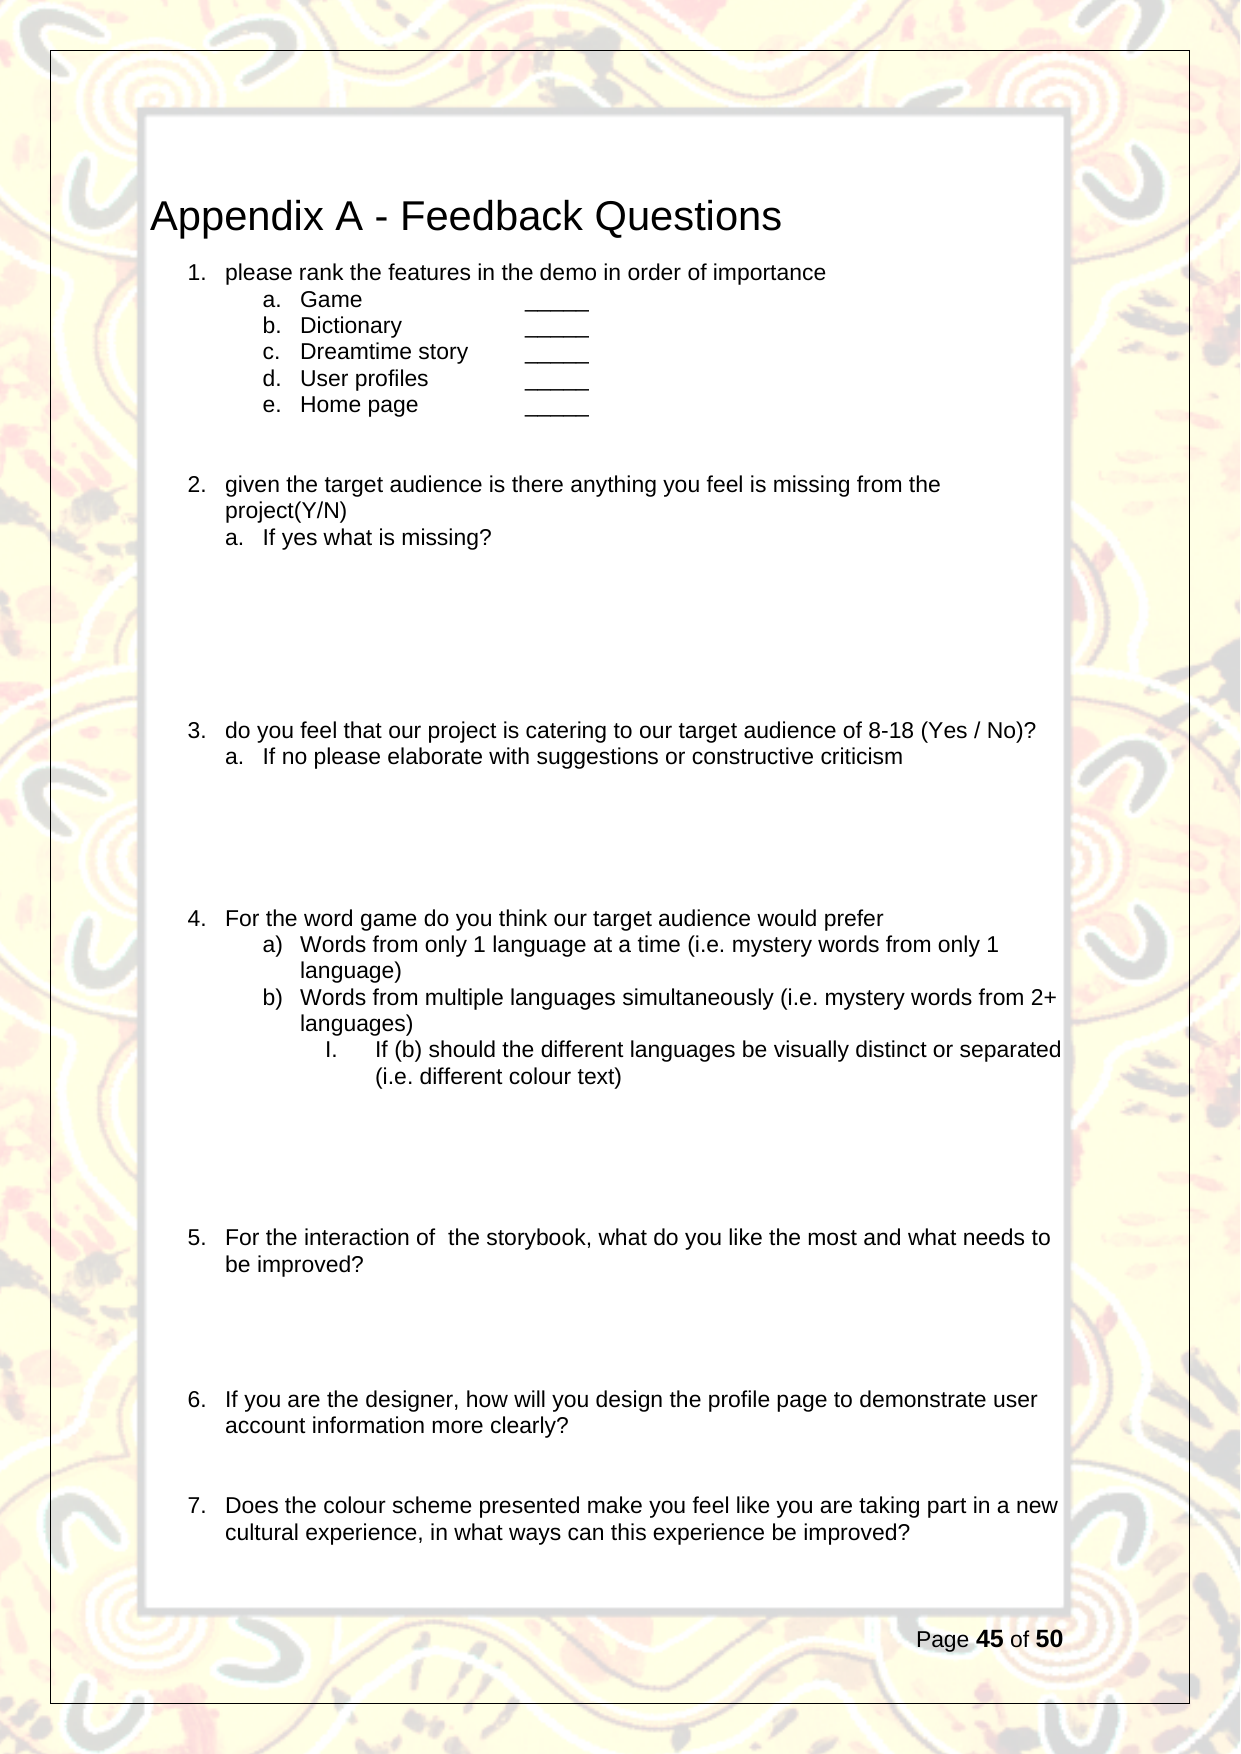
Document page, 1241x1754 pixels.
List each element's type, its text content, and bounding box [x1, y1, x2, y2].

list Home page _____ [262, 391, 1063, 417]
list If yes what is missing? [225, 524, 1063, 550]
list Dreamtime story _____ [262, 338, 1063, 365]
list For the word game do you think our target audience would prefer [187, 904, 1063, 931]
list Game _____ [262, 286, 1063, 312]
list Does the colour scheme presented make you feel like you are taking part in a new cultural experience, in what ways can this experience be improved? [187, 1492, 1063, 1545]
list Words from only 1 language at a time (i.e. mystery words from only 1 language) [262, 931, 1063, 983]
list If you are the designer, how will you design the profile page to demonstrate user account information more clearly? [187, 1386, 1063, 1438]
list If (b) should the different languages be visually distinct or separated (i.e. different colour text) [337, 1036, 1063, 1089]
list Dictionary _____ [262, 312, 1063, 338]
list User profiles _____ [262, 365, 1063, 391]
list given the target audience is there anything you feel is missing from the project(Y/N) [187, 471, 1063, 524]
list please rank the features in the demo in order of importance [187, 259, 1063, 286]
list For the interaction of the storybook, what do you like the most and what needs to be improved? [187, 1224, 1063, 1277]
list Words from multiple languages simultaneously (i.e. mystery words from 2+ languages) [262, 983, 1063, 1036]
list do you feel that our project is catering to our target audience of 8-18 (Yes / No)? [187, 717, 1063, 743]
list If no please elaborate with suggestions or constructive criticism [225, 743, 1063, 769]
subtitle Appendix A - Feedback Questions [150, 192, 1063, 239]
